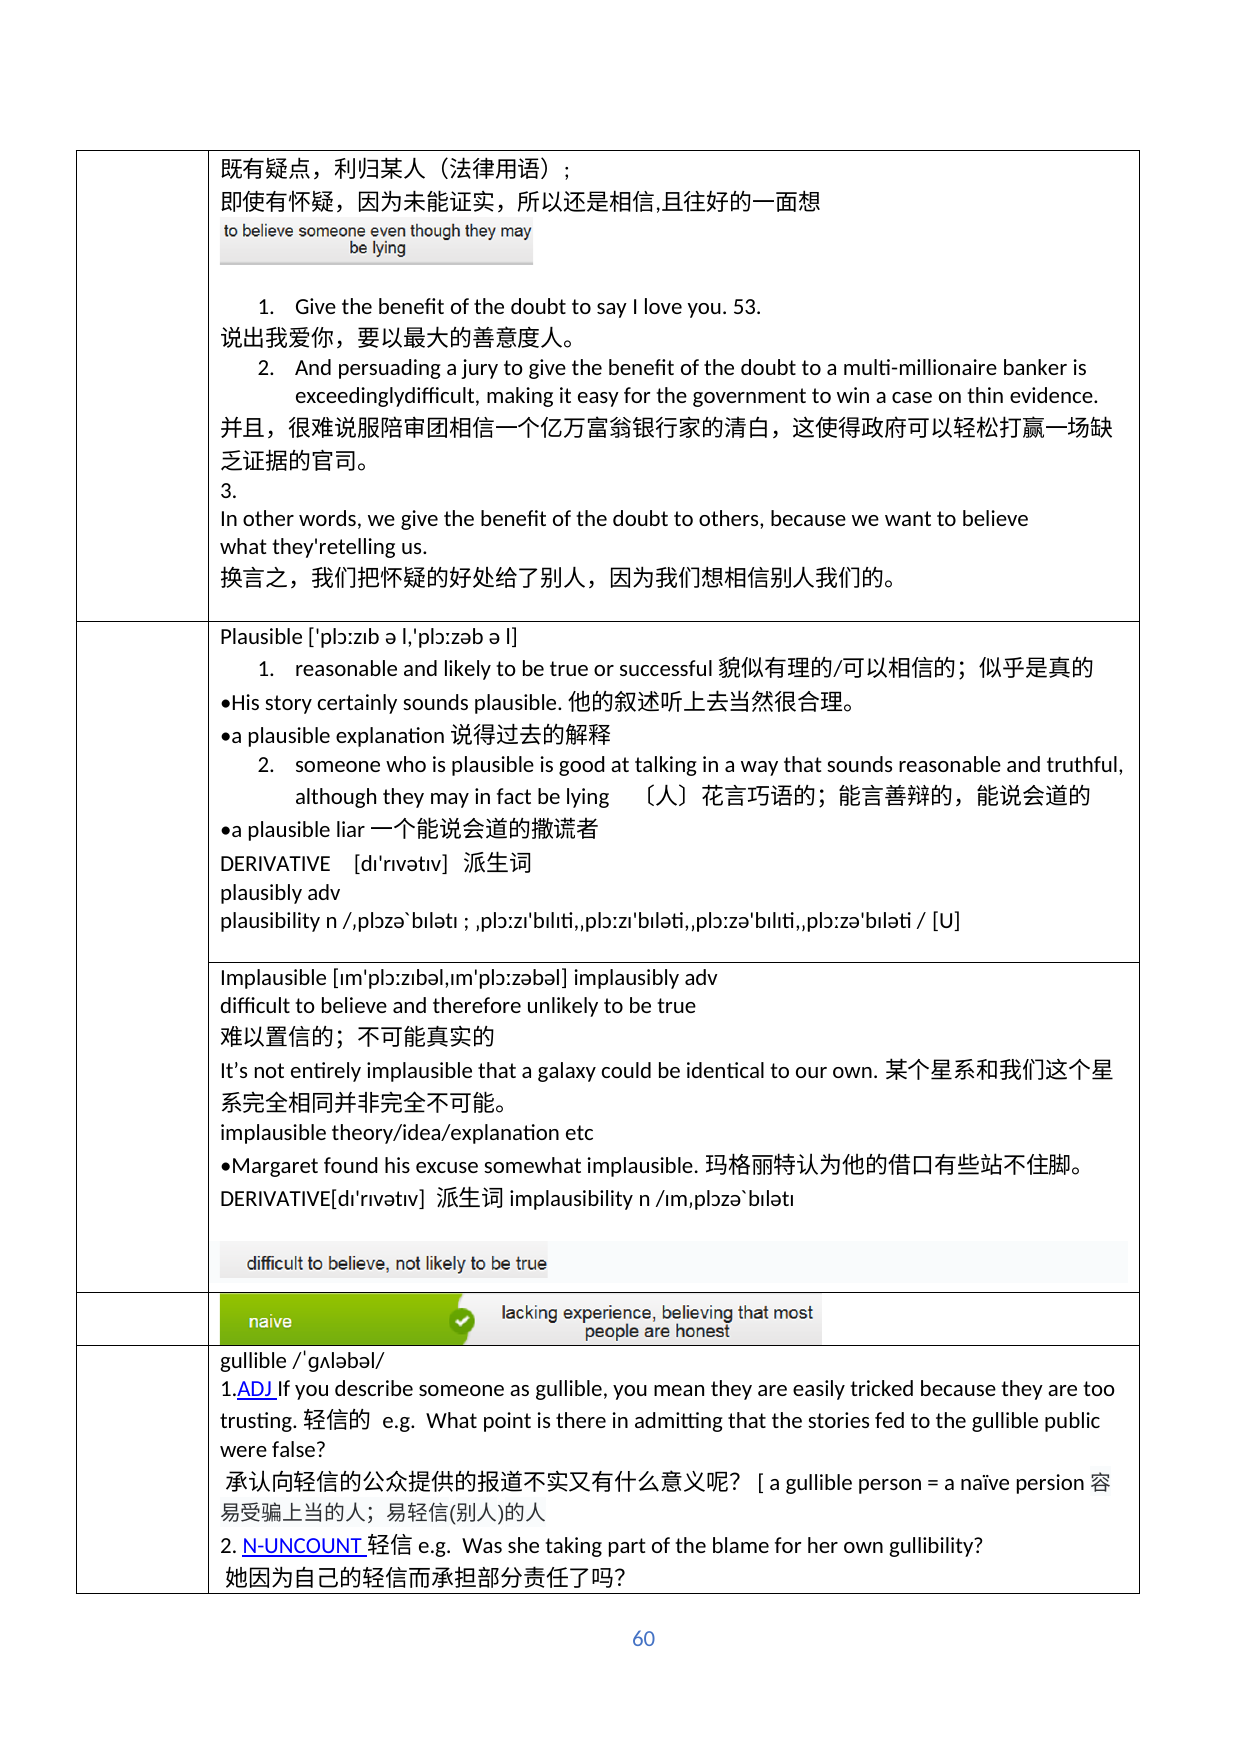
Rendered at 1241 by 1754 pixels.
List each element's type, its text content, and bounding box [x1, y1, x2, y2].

table_header [77, 151, 208, 621]
table_cell [77, 622, 208, 1292]
picture [219, 217, 534, 265]
table_cell [209, 1293, 219, 1345]
table_cell Implausible [ɪm'plɔːzɪbəl,ɪm'plɔːzəbəl] implausibly adv difficult to believe and therefore unlikely to be true 难以置信的；不可能真实的 It’s not entirely implausible that a galaxy could be identical to our own. 某个星系和我们这个星系完全相同并非完全不可能。 implausible theory/idea/explanation etc •Margaret found his excuse somewhat implausible. 玛格丽特认为他的借口有些站不住脚。 DERIVATIVE[dɪ'rɪvətɪv] 派生词implausibility n /ɪm͵plɔzəˋbɪlətɪ [209, 963, 1139, 1292]
table_cell [77, 1346, 208, 1593]
picture [219, 1241, 548, 1278]
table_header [209, 151, 1139, 621]
table_cell [77, 1293, 208, 1345]
table_cell Plausible ['plɔːzɪb ə l,'plɔːzəb ə l] reasonable and likely to be true or successful 貌似有理的/可以相信的；似乎是真的 •His story certainly sounds plausible. 他的叙述听上去当然很合理。 •a plausible explanation 说得过去的解释 someone who is plausible is good at talking in a way that sounds reasonable and truthful, although they may in fact be lying 〔人〕花言巧语的；能言善辩的，能说会道的 •a plausible liar 一个能说会道的撒谎者 DERIVATIVE [dɪ'rɪvətɪv] 派生词 plausibly adv plausibility n /͵plɔzəˋbɪlətɪ ; ‚plɔːzɪ'bɪlɪti,‚plɔːzɪ'bɪləti,‚plɔːzə'bɪlɪti,‚plɔːzə'bɪləti / [U] [209, 622, 1139, 962]
table_cell [822, 1293, 1139, 1345]
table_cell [209, 1346, 1139, 1593]
picture [219, 1293, 822, 1345]
